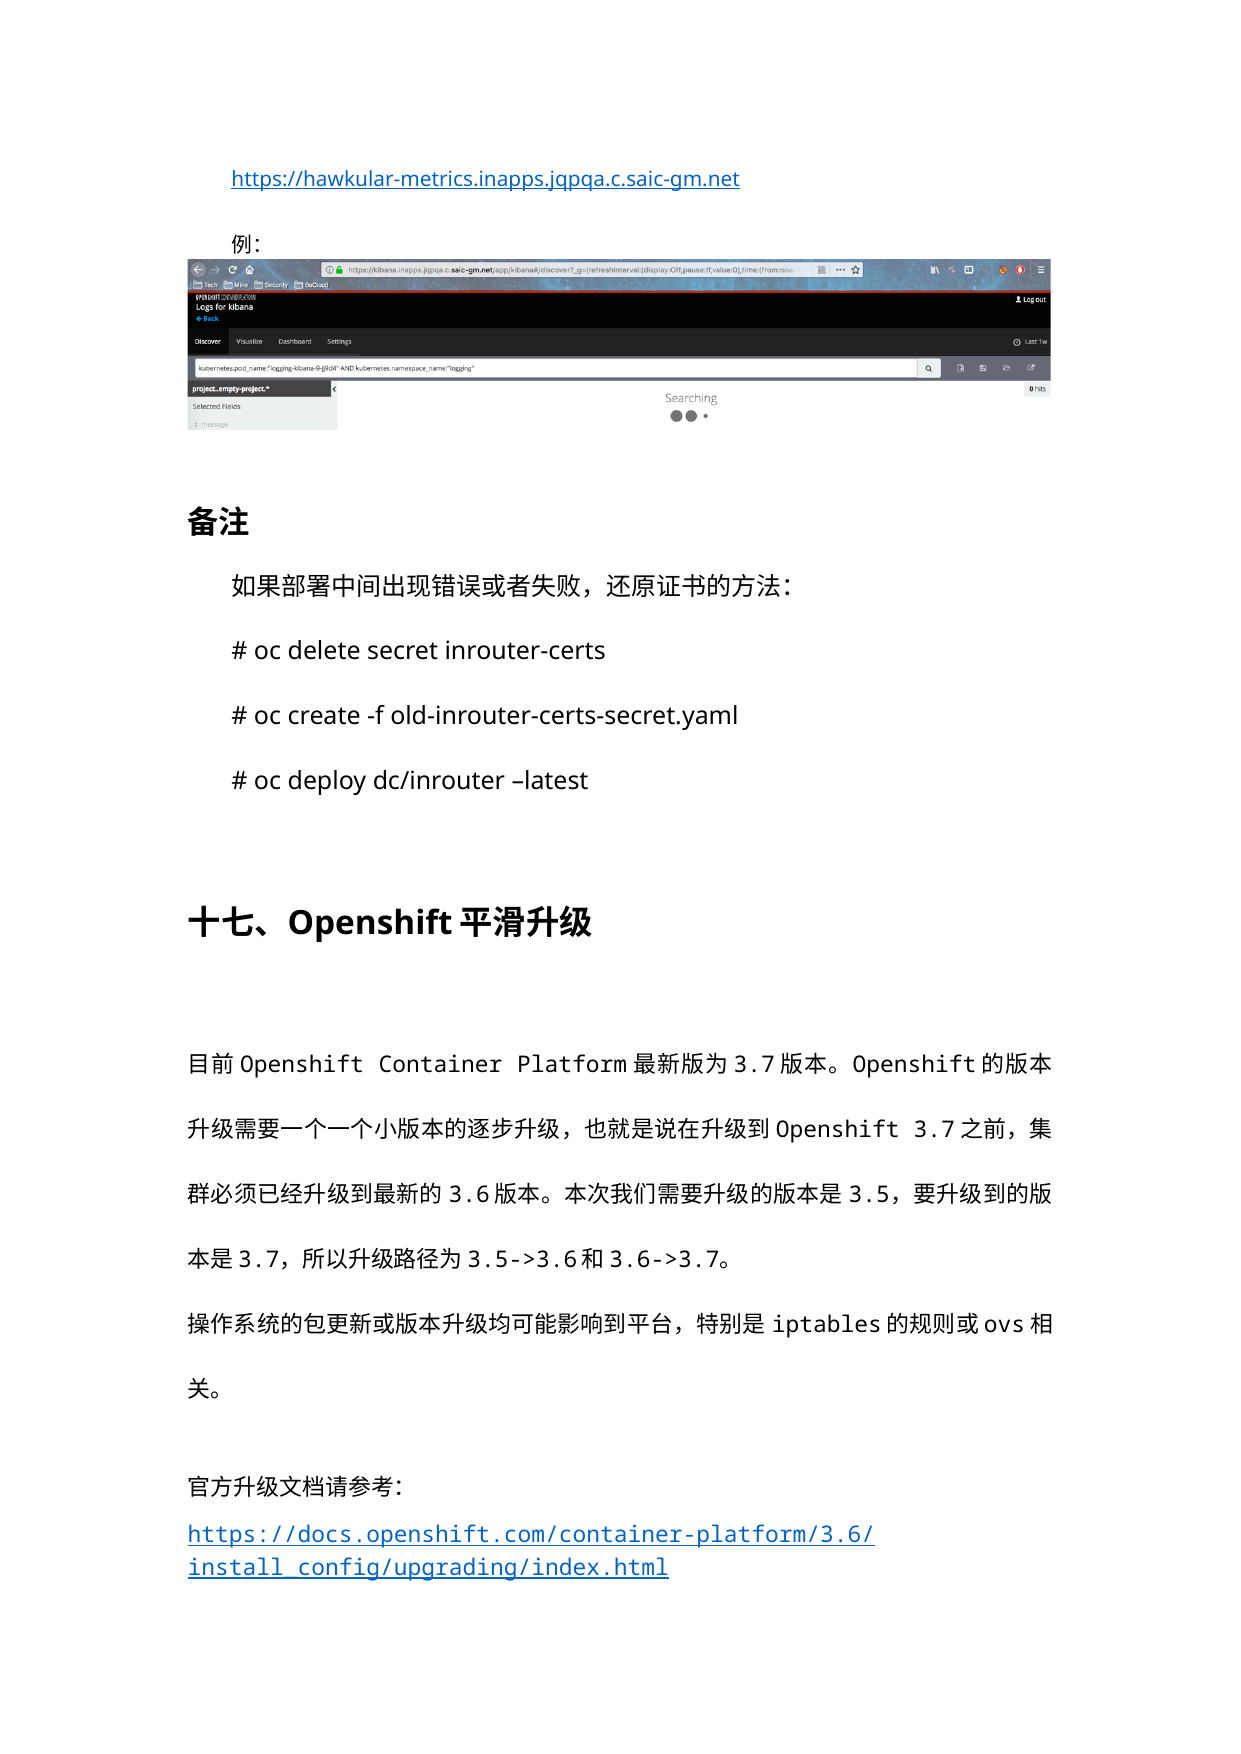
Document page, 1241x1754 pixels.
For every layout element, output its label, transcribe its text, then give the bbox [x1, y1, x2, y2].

subtitle 十七、Openshift平滑升级 [187, 887, 1053, 952]
text 目前Openshift Container Platform最新版为3.7版本。Openshift的版本升级需要一个一个小版本的逐步升级，也就是说在升级到Openshift 3.7之前，集群必须已经升级到最新的3.6版本。本次我们需要升级的版本是3.5，要升级到的版本是3.7，所以升级路径为3.5->3.6和3.6->3.7。 [187, 1030, 1053, 1290]
text https://hawkular-metrics.inapps.jqpqa.c.saic-gm.net [231, 162, 1053, 227]
text # oc deploy dc/inrouter –latest [187, 747, 1053, 812]
text 如果部署中间出现错误或者失败，还原证书的方法： [187, 552, 1053, 617]
text 官方升级文档请参考： [187, 1452, 1053, 1517]
text 操作系统的包更新或版本升级均可能影响到平台，特别是iptables的规则或ovs相关。 [187, 1290, 1053, 1420]
text 备注 [187, 487, 1053, 552]
text https://docs.openshift.com/container-platform/3.6/install_config/upgrading/index.html [187, 1517, 1053, 1582]
text # oc delete secret inrouter-certs [187, 617, 1053, 682]
text # oc create -f old-inrouter-certs-secret.yaml [187, 682, 1053, 747]
text 例： [231, 227, 1053, 259]
picture [187, 259, 1051, 430]
